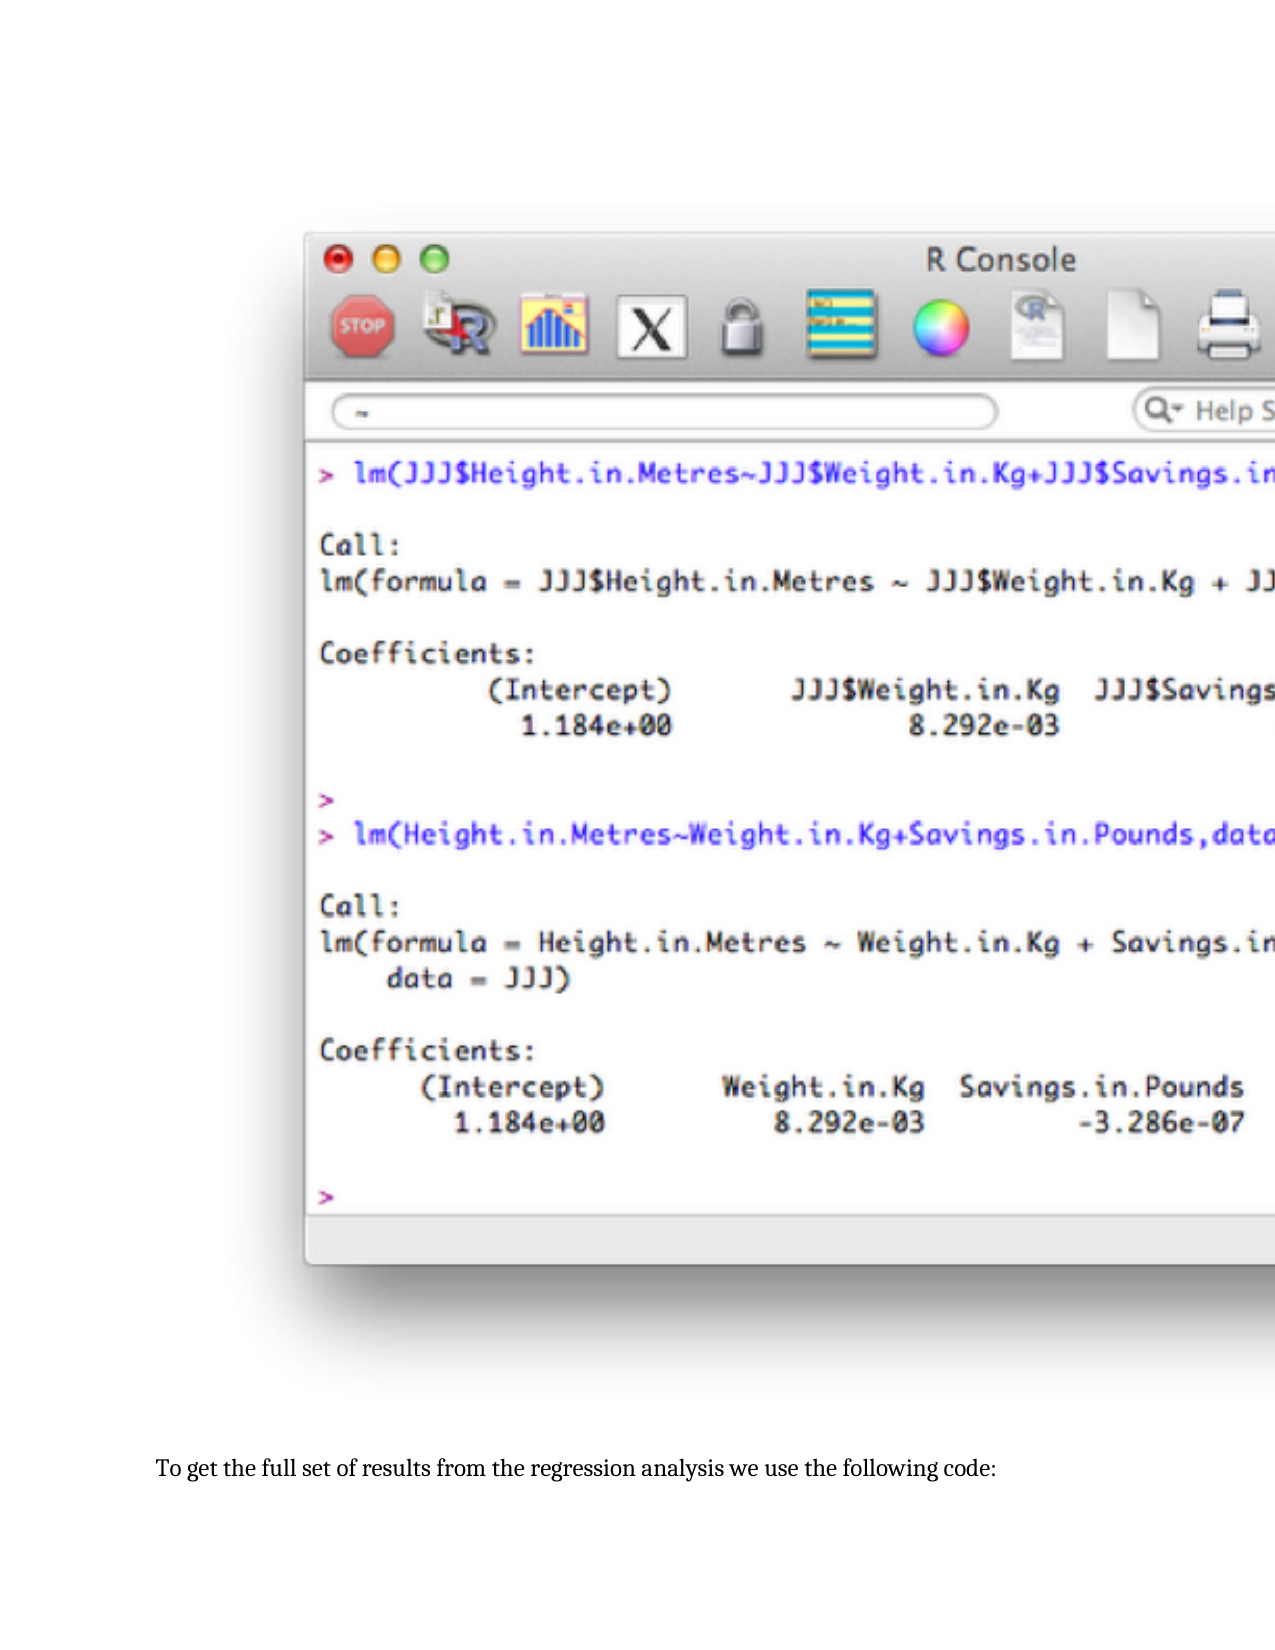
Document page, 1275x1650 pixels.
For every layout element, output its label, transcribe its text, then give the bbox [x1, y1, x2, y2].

picture [168, 150, 1275, 1455]
